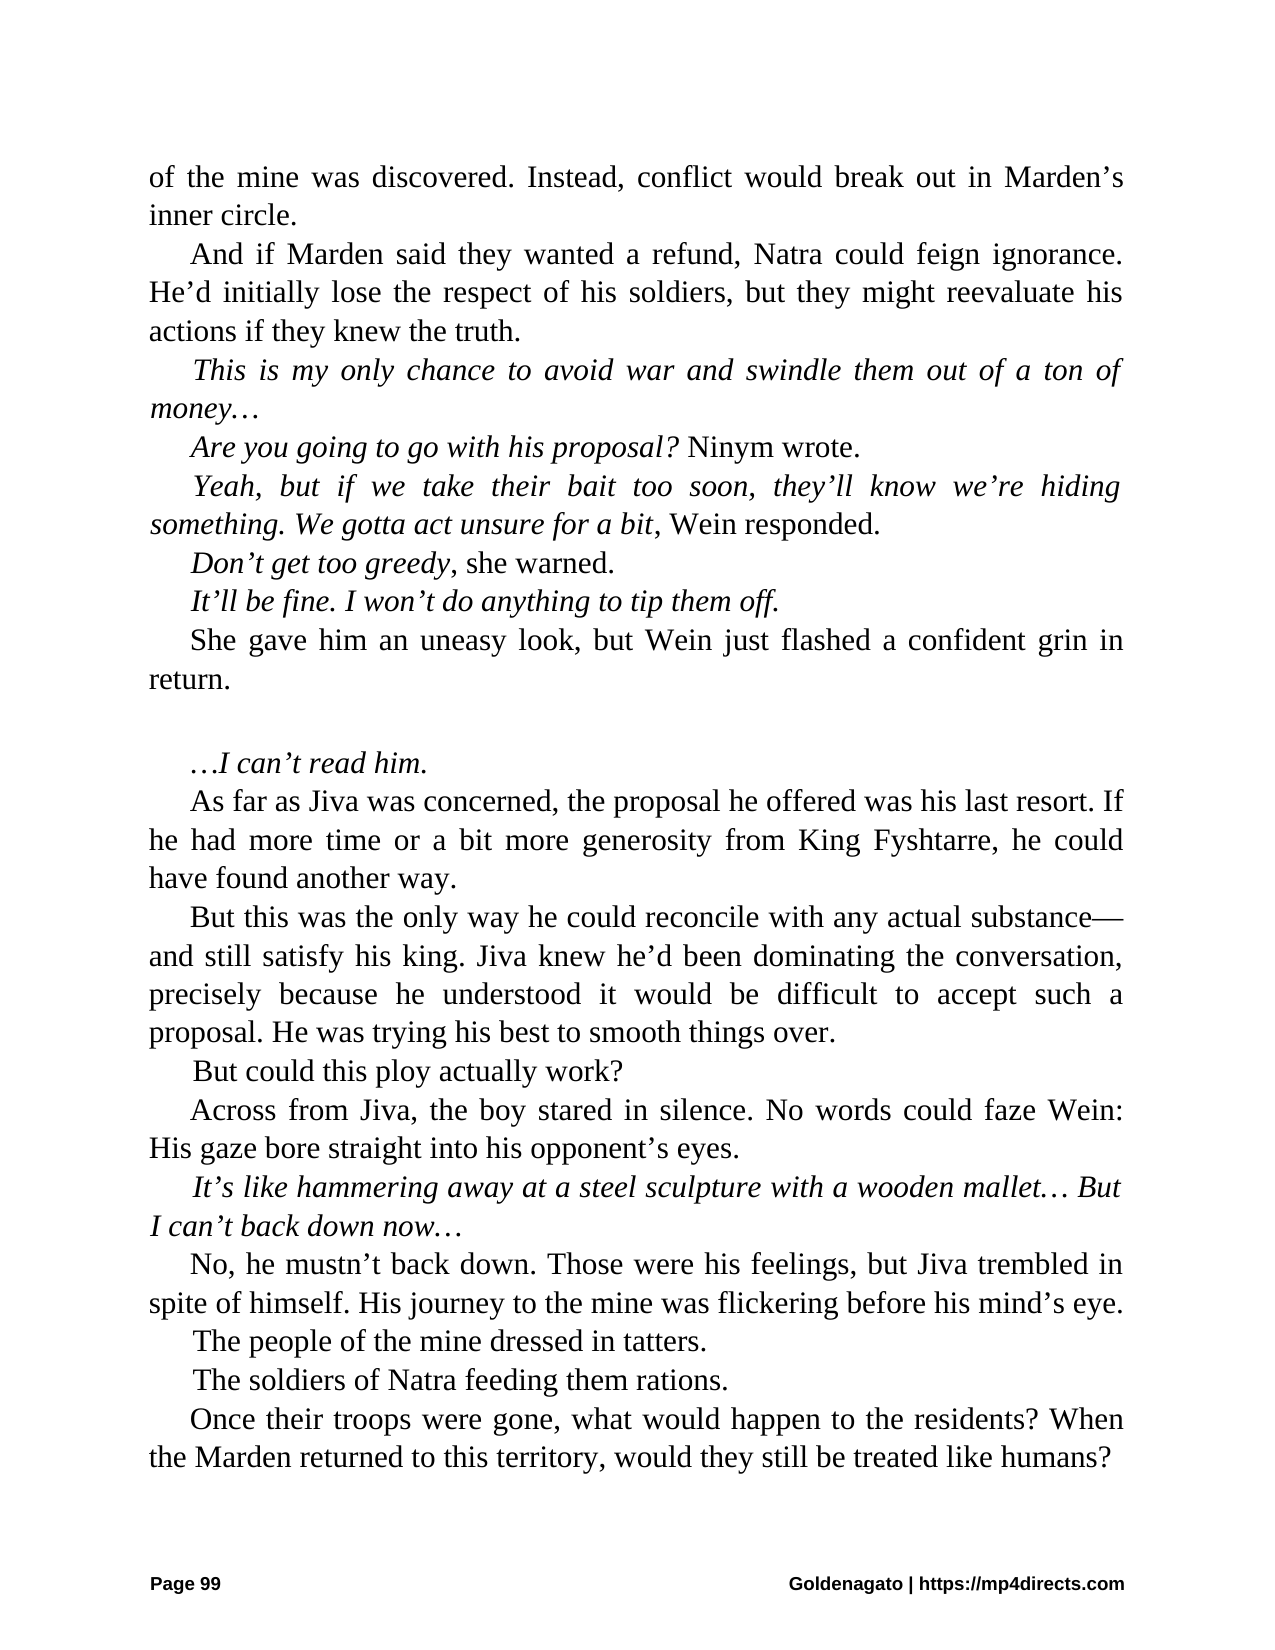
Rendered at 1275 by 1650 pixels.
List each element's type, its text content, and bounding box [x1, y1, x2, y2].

text Don’t get too greedy, she warned. [191, 544, 1125, 580]
text Are you going to go with his proposal? Ninym wrote. [191, 428, 1125, 464]
text Across from Jiva, the boy stared in silence. No words could faze Wein: His gaze bore straight into his opponent’s eyes. [148, 1091, 1125, 1166]
text But this was the only way he could reconcile with any actual substance— and still satisfy his king. Jiva knew he’d been dominating the conversation, precisely because he understood it would be difficult to accept such a proposal. He was trying his best to smooth things over. [148, 898, 1125, 1049]
text But could this ploy actually work? [192, 1052, 1125, 1088]
text As far as Jiva was concerned, the proposal he offered was his last resort. If he had more time or a bit more generosity from King Fyshtarre, he could have found another way. [148, 783, 1125, 896]
text It’s like hammering away at a steel sculpture with a wooden mallet… But I can’t back down now… [150, 1168, 1125, 1243]
text This is my only chance to avoid war and swindle them out of a ton of money… [150, 351, 1125, 425]
text Once their troops were gone, what would happen to the residents? When the Marden returned to this territory, would they still be treated like humans? [148, 1400, 1125, 1474]
text She gave him an uneasy look, but Wein just flashed a confident grin in return. [148, 621, 1125, 696]
text It’ll be fine. I won’t do anything to tip them off. [191, 583, 1125, 619]
text The people of the mine dressed in tatters. [192, 1323, 1125, 1359]
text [148, 158, 1125, 232]
text …I can’t read him. [191, 744, 1125, 780]
text Yeah, but if we take their bait too soon, they’ll know we’re hiding something. We gotta act unsure for a bit, Wein responded. [150, 467, 1125, 541]
text No, he mustn’t back down. Those were his feelings, but Jiva trembled in spite of himself. His journey to the mine was flickering before his mind’s eye. [148, 1246, 1125, 1320]
text And if Marden said they wanted a refund, Natra could feign ignorance. He’d initially lose the respect of his soldiers, but they might reevaluate his actions if they knew the truth. [148, 235, 1125, 348]
text The soldiers of Natra feeding them rations. [192, 1361, 1125, 1397]
